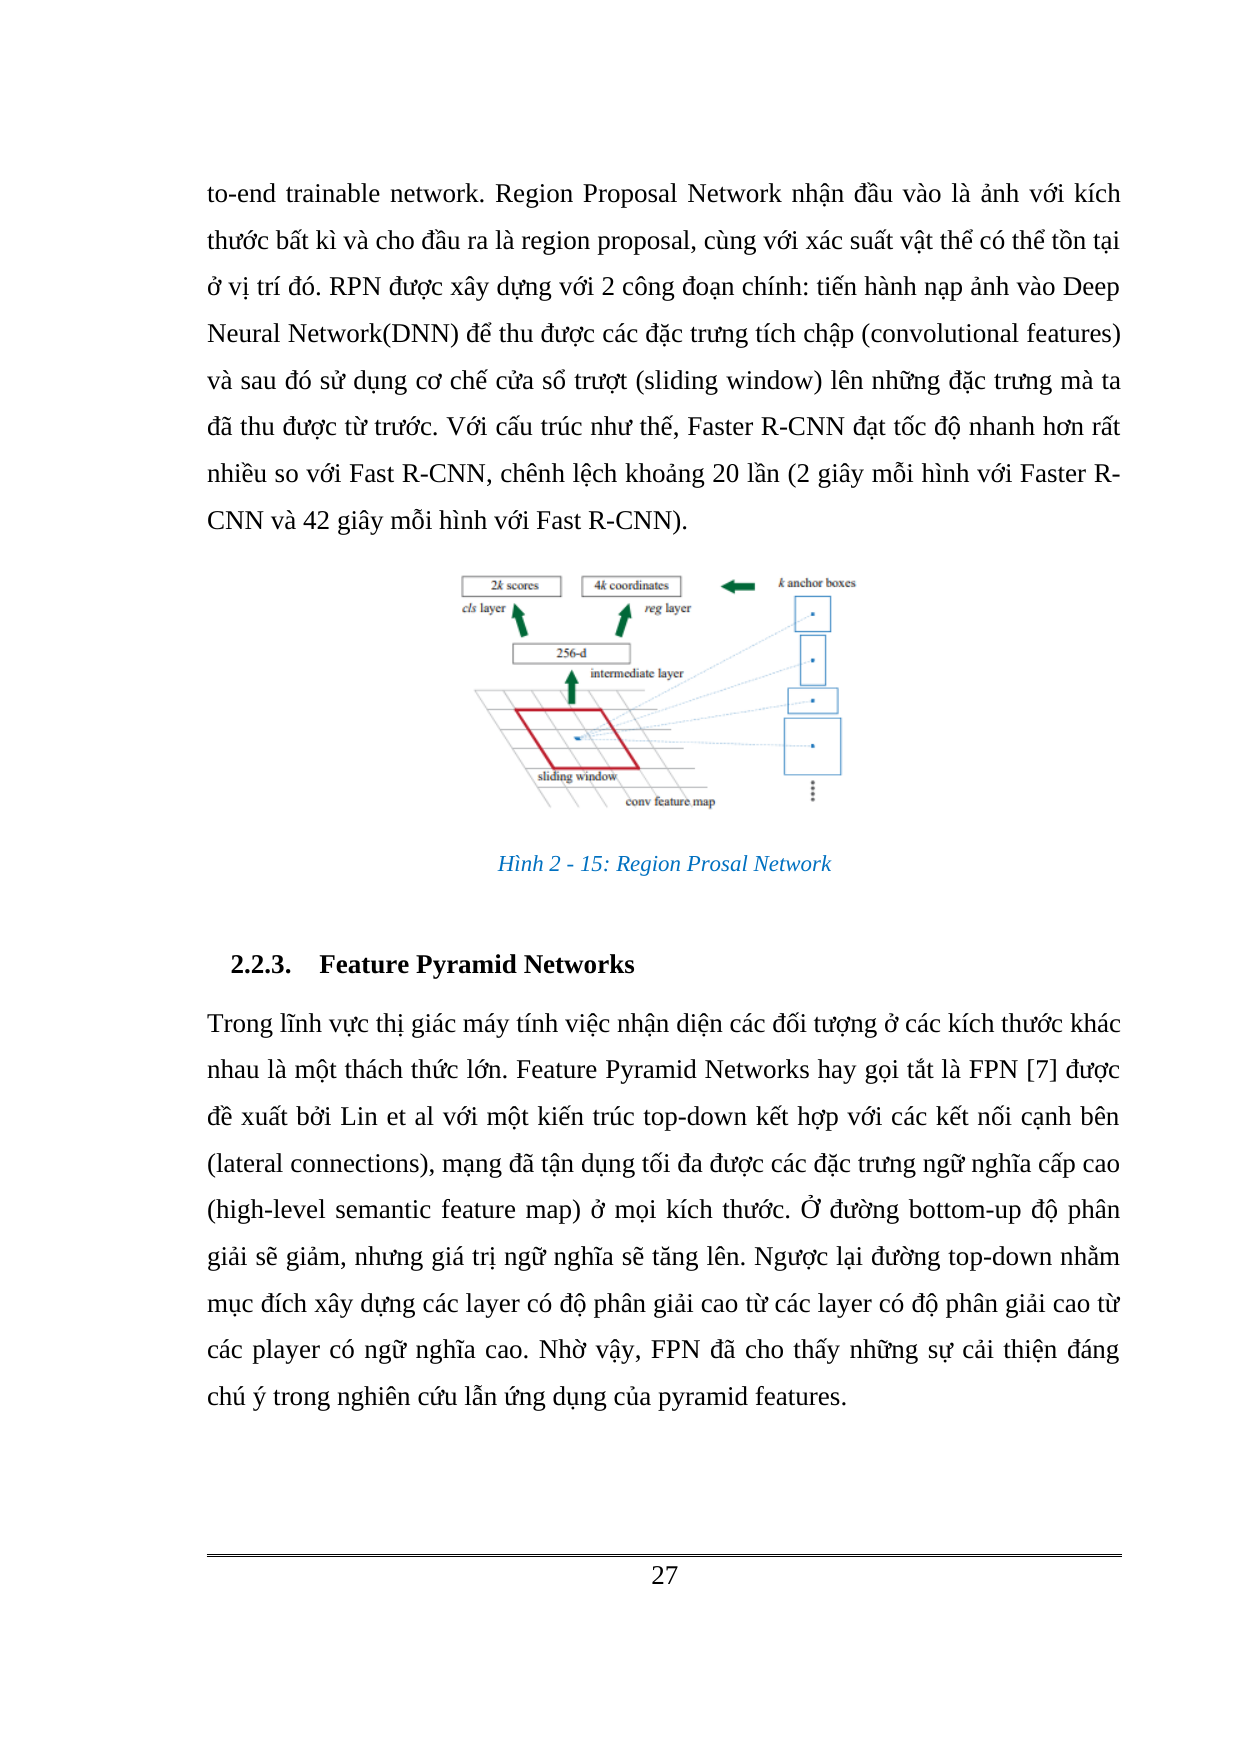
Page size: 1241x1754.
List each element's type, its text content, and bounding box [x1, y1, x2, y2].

picture [450, 563, 879, 822]
text Trong lĩnh vực thị giác máy tính việc nhận diện các đối tượng ở các kích thước khác nhau là một thách thức lớn. Feature Pyramid Networks hay gọi tắt là FPN [7] được đề xuất bởi Lin et al với một kiến trúc top-down kết hợp với các kết nối cạnh bên (lateral connections), mạng đã tận dụng tối đa được các đặc trưng ngữ nghĩa cấp cao (high-level semantic feature map) ở mọi kích thước. Ở đường bottom-up độ phân giải sẽ giảm, nhưng giá trị ngữ nghĩa sẽ tăng lên. Ngược lại đường top-down nhằm mục đích xây dựng các layer có độ phân giải cao từ các layer có độ phân giải cao từ các player có ngữ nghĩa cao. Nhờ vậy, FPN đã cho thấy những sự cải thiện đáng chú ý trong nghiên cứu lẫn ứng dụng của pyramid features. [207, 1007, 1122, 1411]
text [207, 177, 1122, 535]
text Hình 2 - 15: Region Prosal Network [207, 850, 1122, 876]
subtitle Feature Pyramid Networks [230, 948, 1122, 979]
